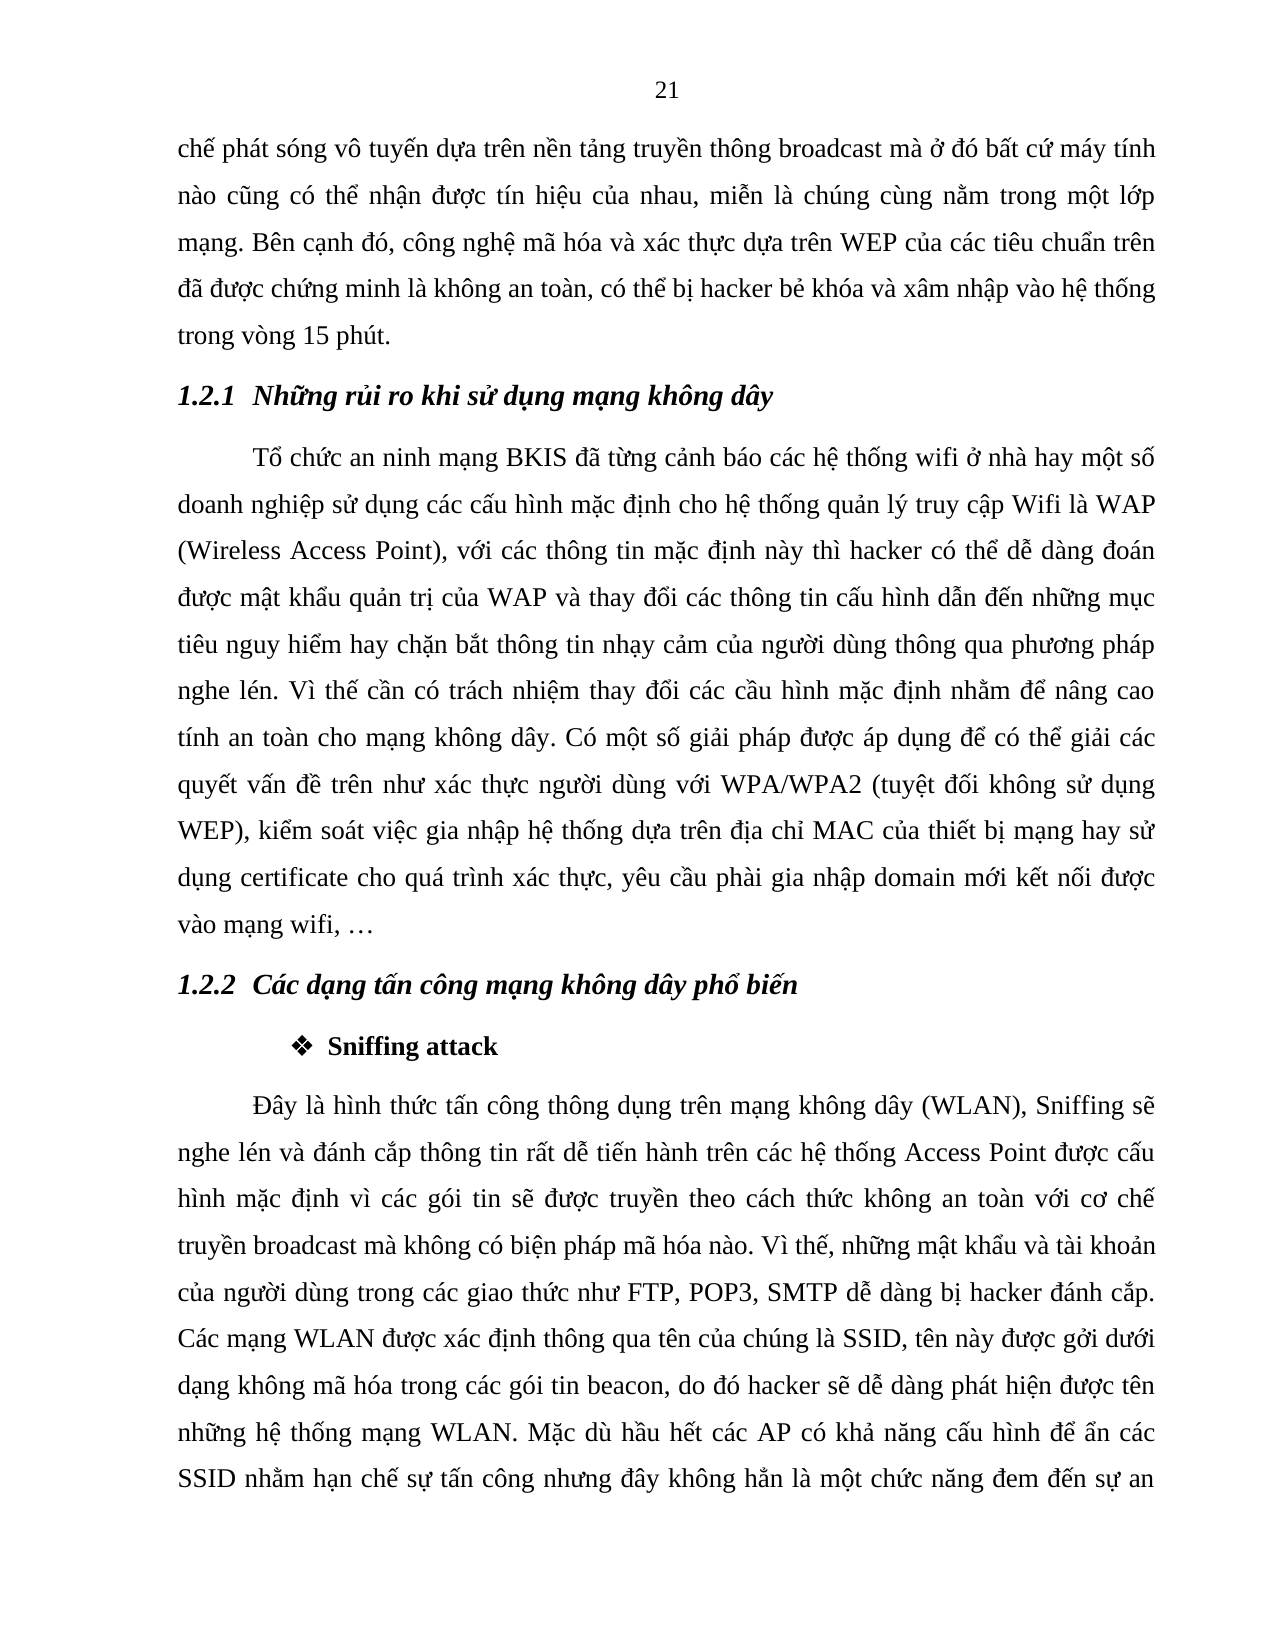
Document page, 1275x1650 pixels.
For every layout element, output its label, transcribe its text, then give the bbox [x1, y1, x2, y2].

list Sniffing attack [290, 1030, 1157, 1061]
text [177, 1089, 1157, 1494]
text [177, 132, 1157, 350]
subtitle Những rủi ro khi sử dụng mạng không dây [177, 378, 1157, 412]
subtitle Các dạng tấn công mạng không dây phổ biến [177, 967, 1157, 1001]
text Tổ chức an ninh mạng BKIS đã từng cảnh báo các hệ thống wifi ở nhà hay một số doanh nghiệp sử dụng các cấu hình mặc định cho hệ thống quản lý truy cập Wifi là WAP (Wireless Access Point), với các thông tin mặc định này thì hacker có thể dễ dàng đoán được mật khẩu quản trị của WAP và thay đổi các thông tin cấu hình dẫn đến những mục tiêu nguy hiểm hay chặn bắt thông tin nhạy cảm của người dùng thông qua phương pháp nghe lén. Vì thế cần có trách nhiệm thay đổi các cầu hình mặc định nhằm để nâng cao tính an toàn cho mạng không dây. Có một số giải pháp được áp dụng để có thể giải các quyết vấn đề trên như xác thực người dùng với WPA/WPA2 (tuyệt đối không sử dụng WEP), kiểm soát việc gia nhập hệ thống dựa trên địa chỉ MAC của thiết bị mạng hay sử dụng certificate cho quá trình xác thực, yêu cầu phài gia nhập domain mới kết nối được vào mạng wifi, … [177, 441, 1157, 939]
